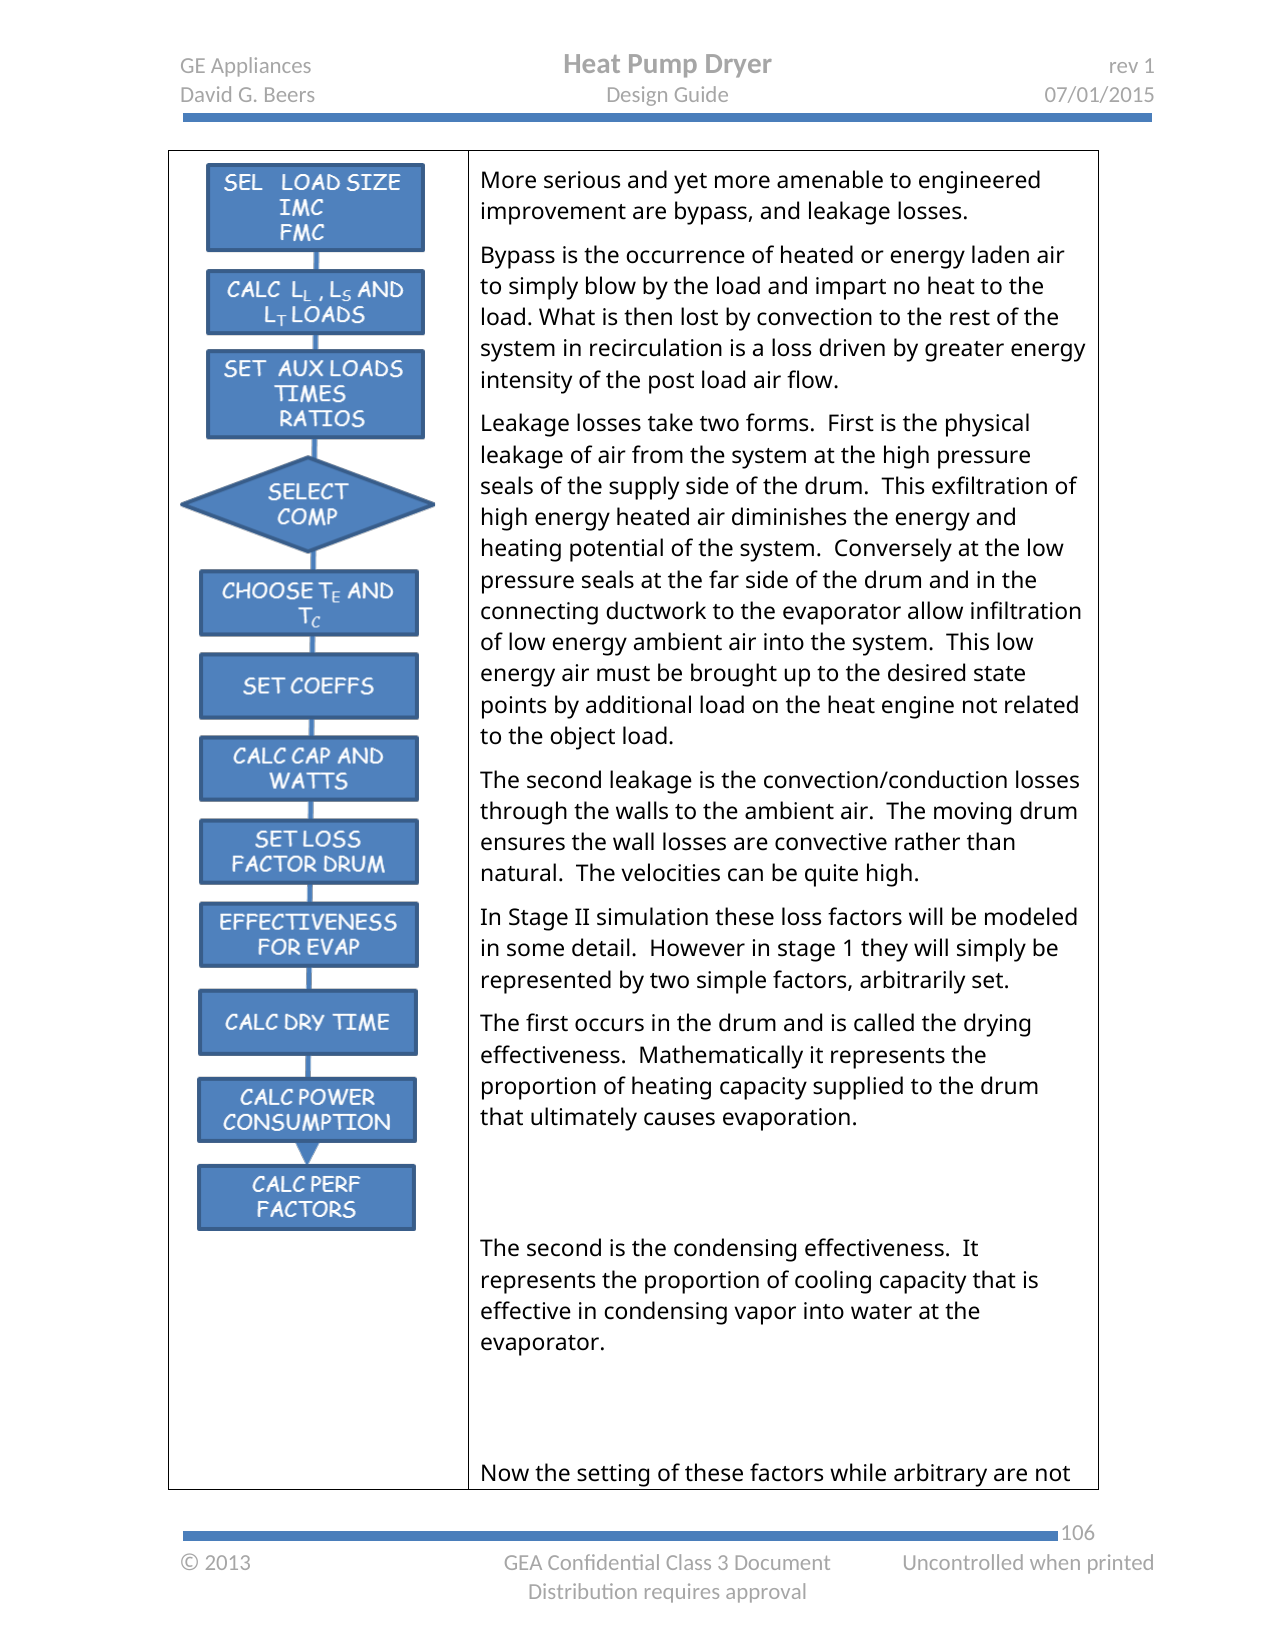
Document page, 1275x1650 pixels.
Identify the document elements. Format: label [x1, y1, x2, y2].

table_cell [169, 151, 468, 1488]
picture [180, 163, 436, 1235]
table_cell [469, 151, 1098, 1488]
